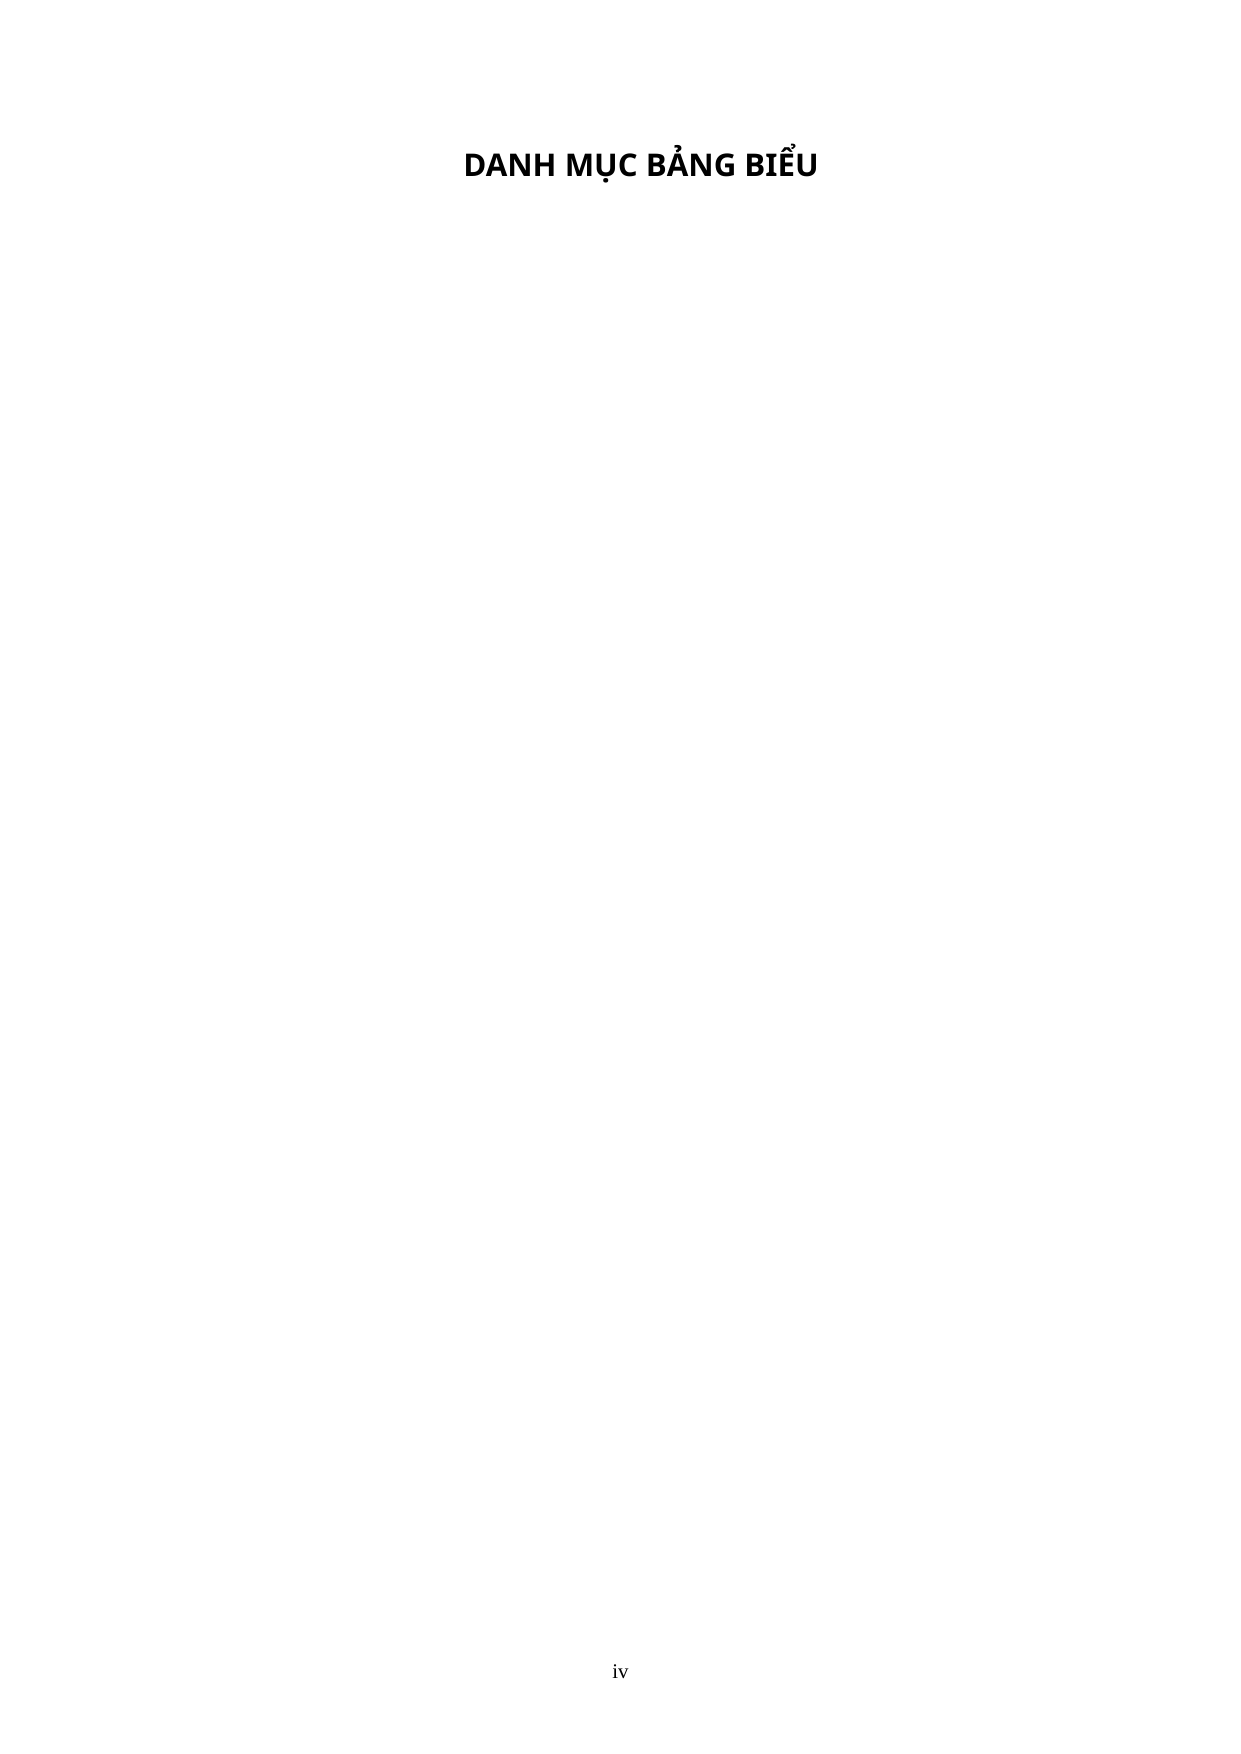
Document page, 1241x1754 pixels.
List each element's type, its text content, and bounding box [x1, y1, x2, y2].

text DANH MỤC BẢNG BIỂU [148, 143, 1134, 186]
